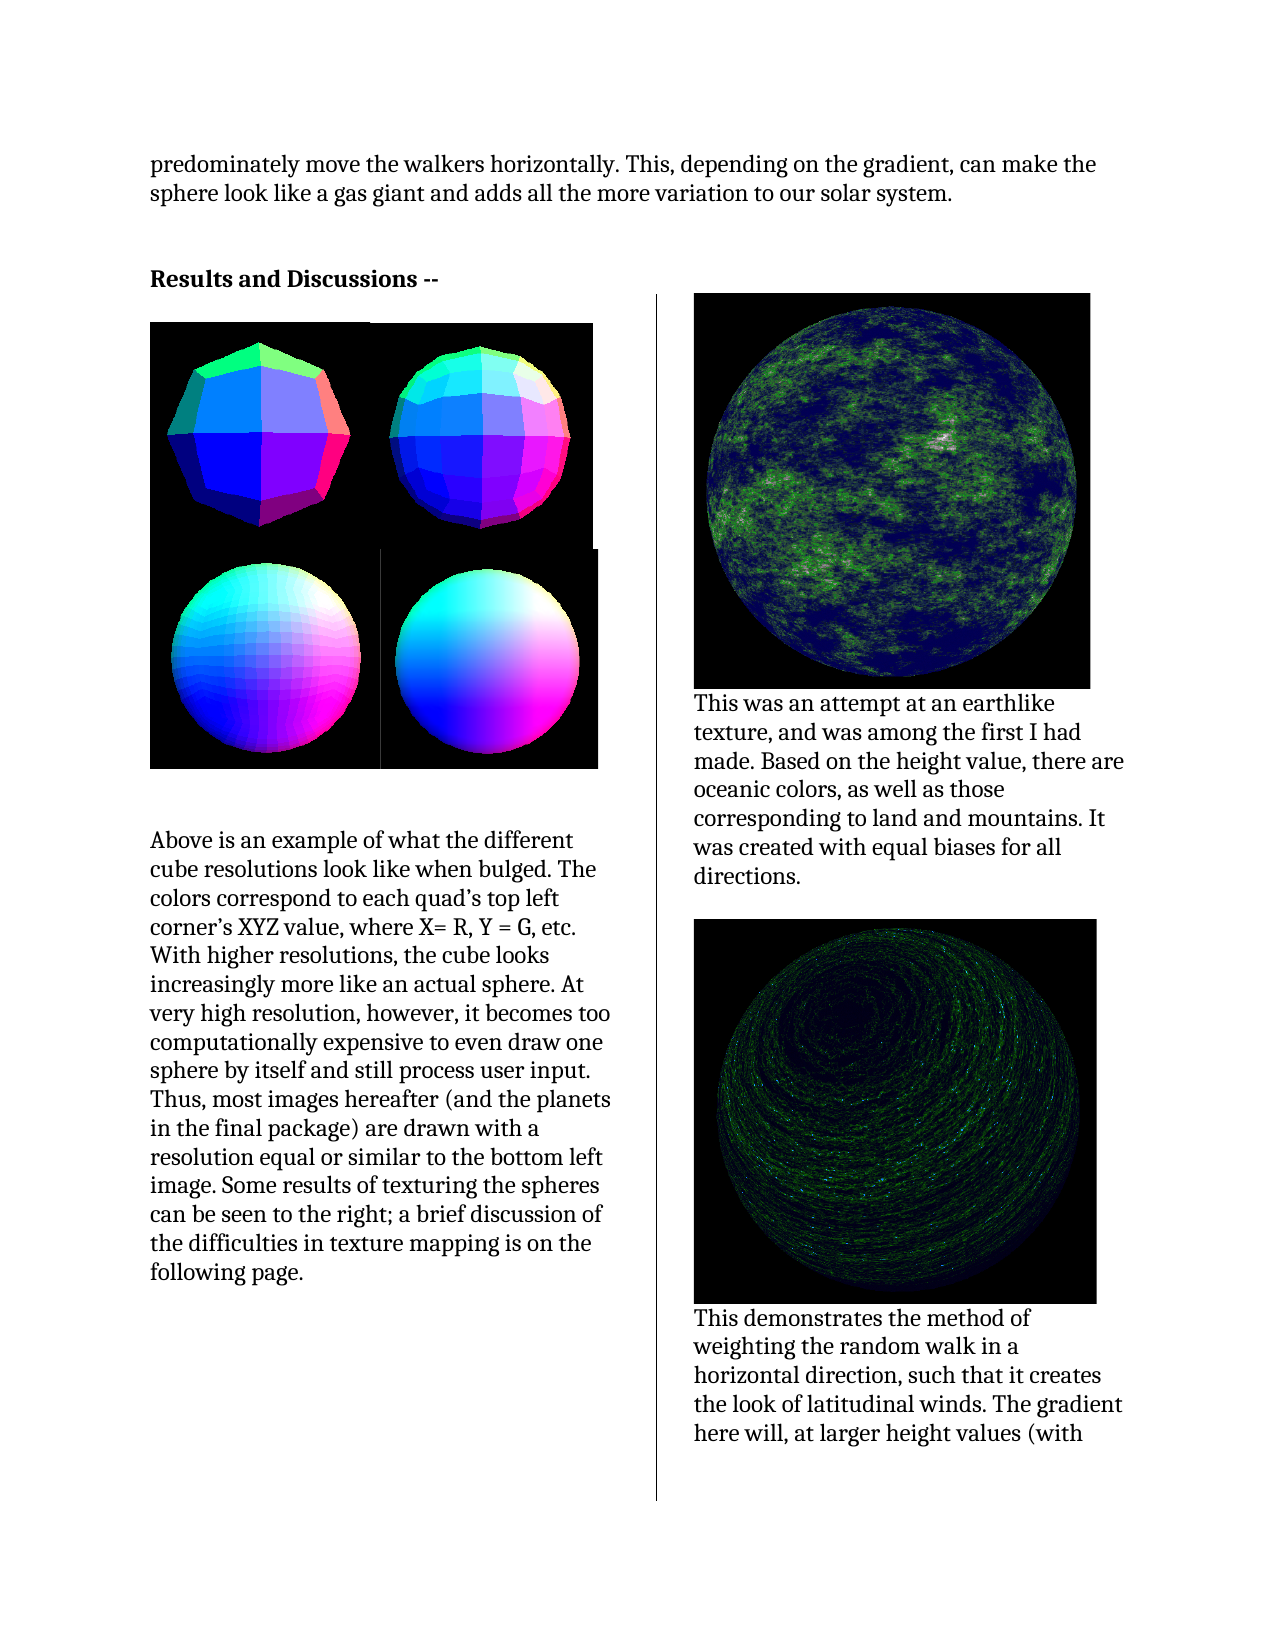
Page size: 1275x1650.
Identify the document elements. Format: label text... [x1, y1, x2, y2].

picture [693, 293, 1091, 689]
text Above is an example of what the different cube resolutions look like when bulged. The colors correspond to each quad’s top left corner’s XYZ value, where X= R, Y = G, etc. With higher resolutions, the cube looks increasingly more like an actual sphere. At very high resolution, however, it becomes too computationally expensive to even draw one sphere by itself and still process user input. Thus, most images hereafter (and the planets in the final package) are drawn with a resolution equal or similar to the bottom left image. Some results of texturing the spheres can be seen to the right; a brief discussion of the difficulties in texture mapping is on the following page. [150, 826, 619, 1286]
picture [693, 919, 1097, 1304]
text Results and Discussions -- [150, 265, 1125, 294]
text This was an attempt at an earthlike texture, and was among the first I had made. Based on the height value, there are oceanic colors, as well as those corresponding to land and mountains. It was created with equal biases for all directions. [694, 689, 1125, 890]
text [150, 150, 1125, 207]
picture [150, 322, 599, 769]
